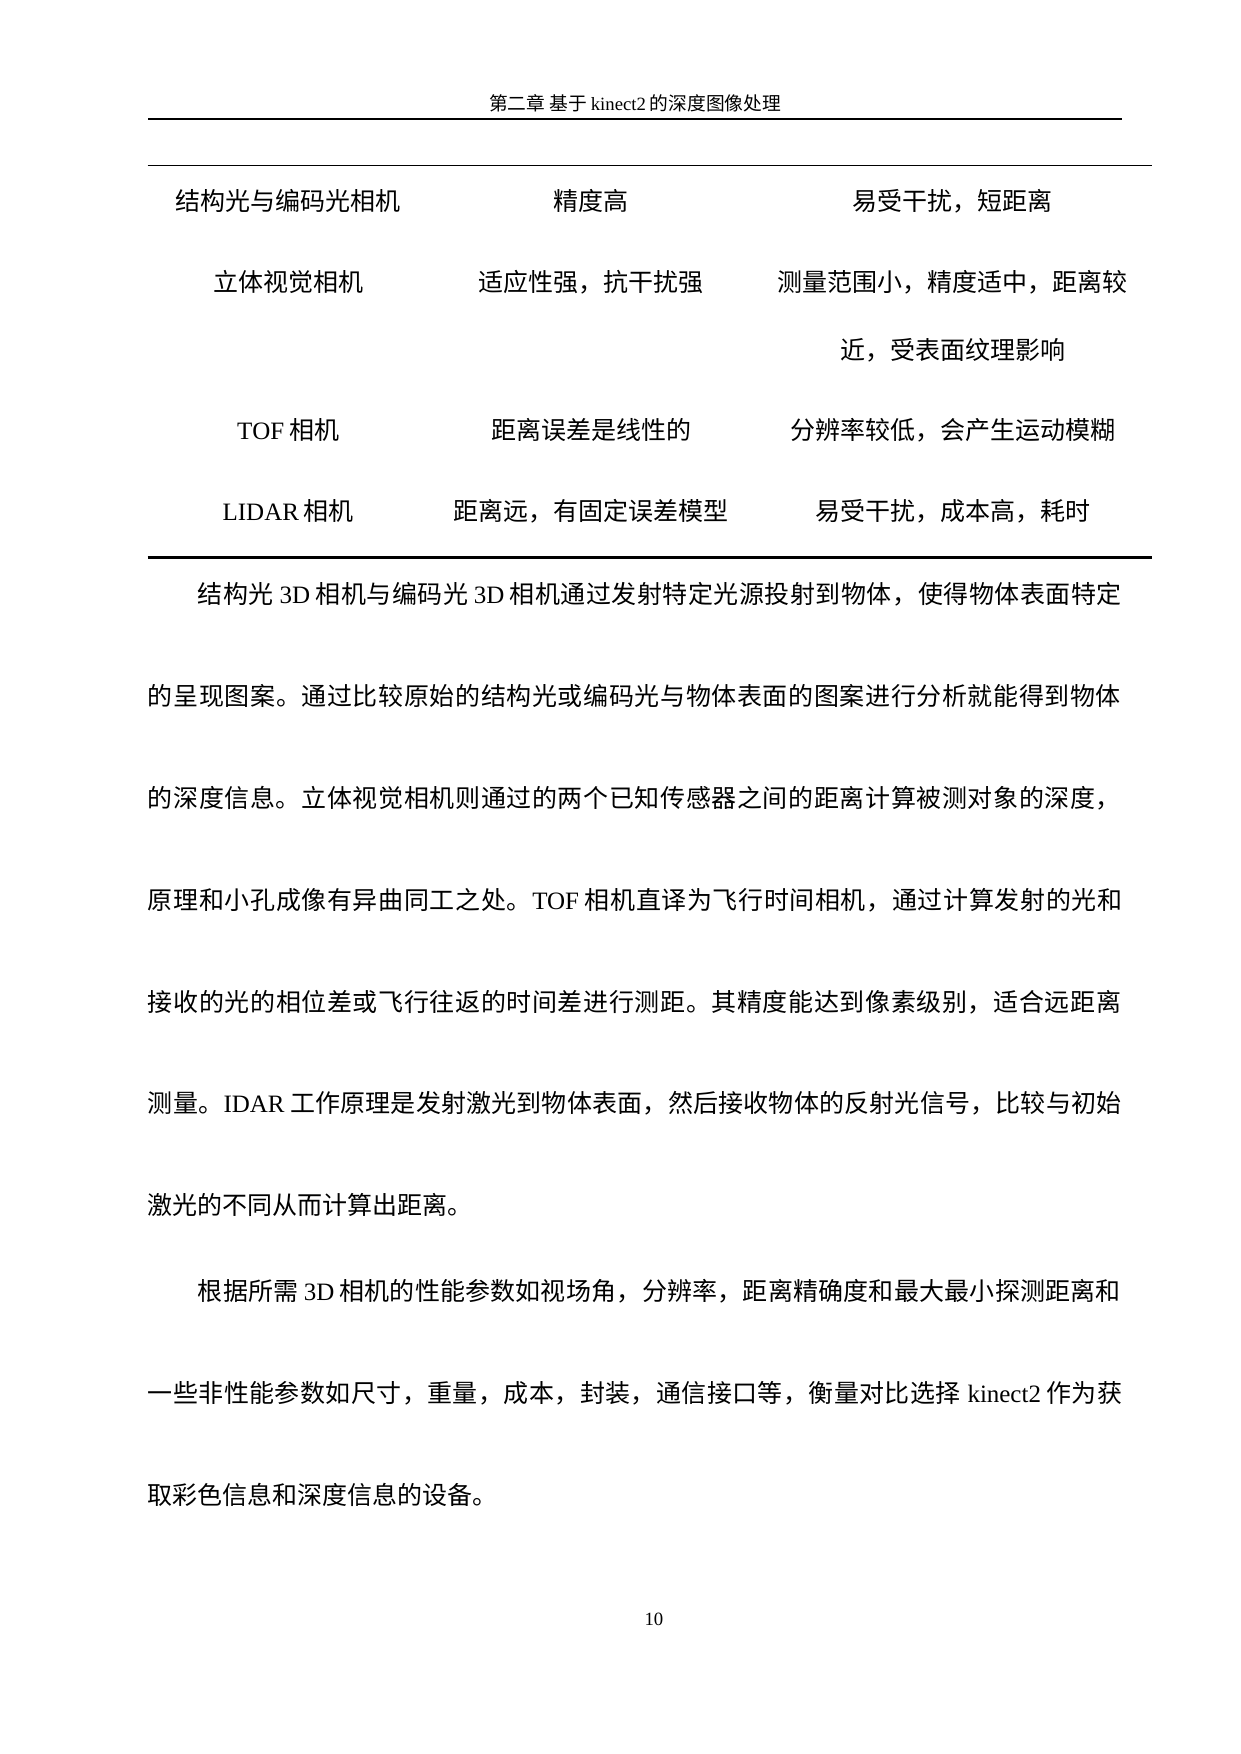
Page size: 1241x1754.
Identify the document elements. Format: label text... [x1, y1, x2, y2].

table_cell 易受干扰，短距离 [753, 166, 1152, 246]
table_cell 精度高 [428, 166, 753, 246]
table_cell 测量范围小，精度适中，距离较近，受表面纹理影响 [753, 246, 1152, 395]
table_cell 结构光与编码光相机 [148, 166, 428, 246]
table_cell 距离远，有固定误差模型 [428, 475, 753, 556]
table_cell LIDAR相机 [148, 475, 428, 556]
table_cell 适应性强，抗干扰强 [428, 246, 753, 395]
table_cell 分辨率较低，会产生运动模糊 [753, 395, 1152, 475]
text 根据所需3D相机的性能参数如视场角，分辨率，距离精确度和最大最小探测距离和一些非性能参数如尺寸，重量，成本，封装，通信接口等，衡量对比选择kinect2作为获取彩色信息和深度信息的设备。 [148, 1256, 1122, 1528]
table_cell TOF相机 [148, 395, 428, 475]
table_cell 立体视觉相机 [148, 246, 428, 395]
table_cell 距离误差是线性的 [428, 395, 753, 475]
text 结构光3D相机与编码光3D相机通过发射特定光源投射到物体，使得物体表面特定的呈现图案。通过比较原始的结构光或编码光与物体表面的图案进行分析就能得到物体的深度信息。立体视觉相机则通过的两个已知传感器之间的距离计算被测对象的深度，原理和小孔成像有异曲同工之处。TOF相机直译为飞行时间相机，通过计算发射的光和接收的光的相位差或飞行往返的时间差进行测距。其精度能达到像素级别，适合远距离测量。IDAR工作原理是发射激光到物体表面，然后接收物体的反射光信号，比较与初始激光的不同从而计算出距离。 [148, 559, 1122, 1238]
table_cell 易受干扰，成本高，耗时 [753, 475, 1152, 556]
